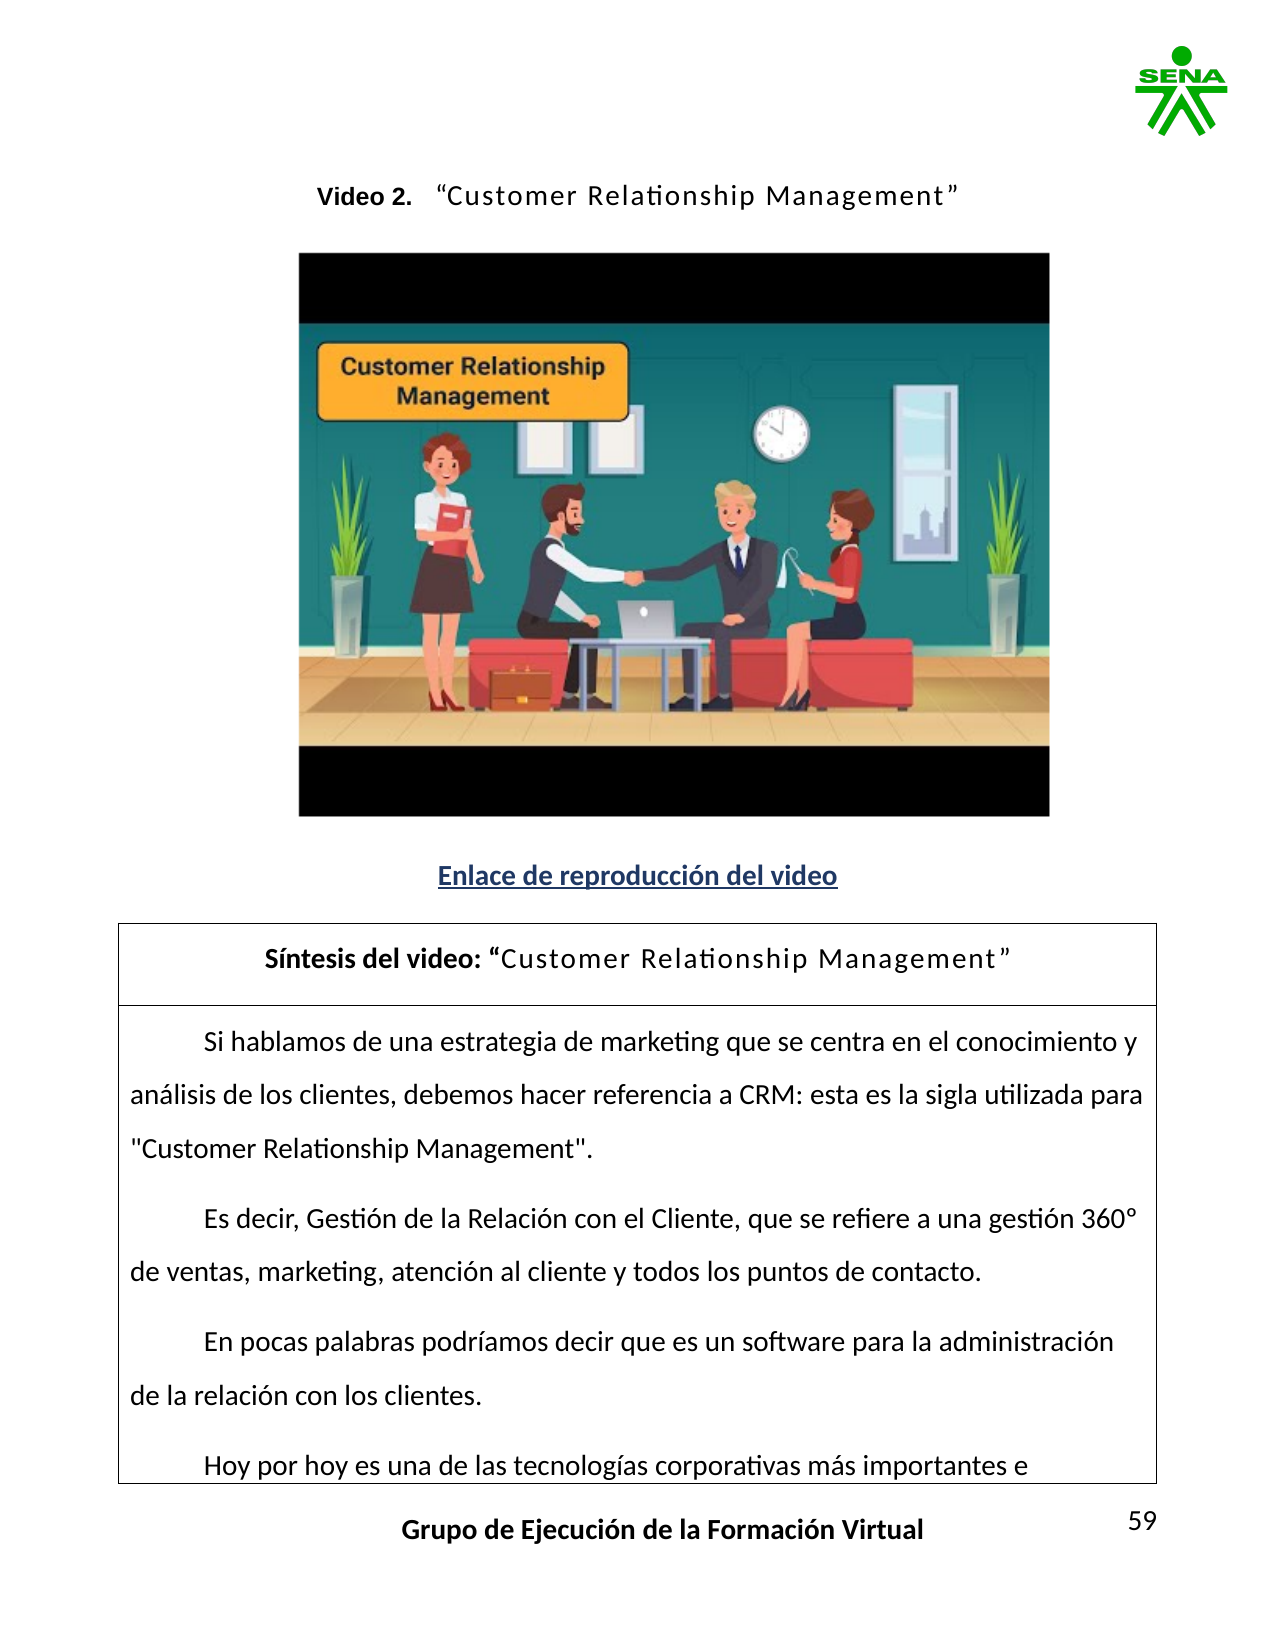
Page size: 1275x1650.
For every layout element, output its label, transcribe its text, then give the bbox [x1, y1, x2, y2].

table_header Síntesis del video: “Customer Relationship Management” [119, 924, 1156, 1005]
text “Customer Relationship Management” [118, 177, 1157, 213]
text Enlace de reproducción del video [118, 857, 1157, 892]
picture [1135, 46, 1228, 136]
picture [293, 247, 1056, 823]
